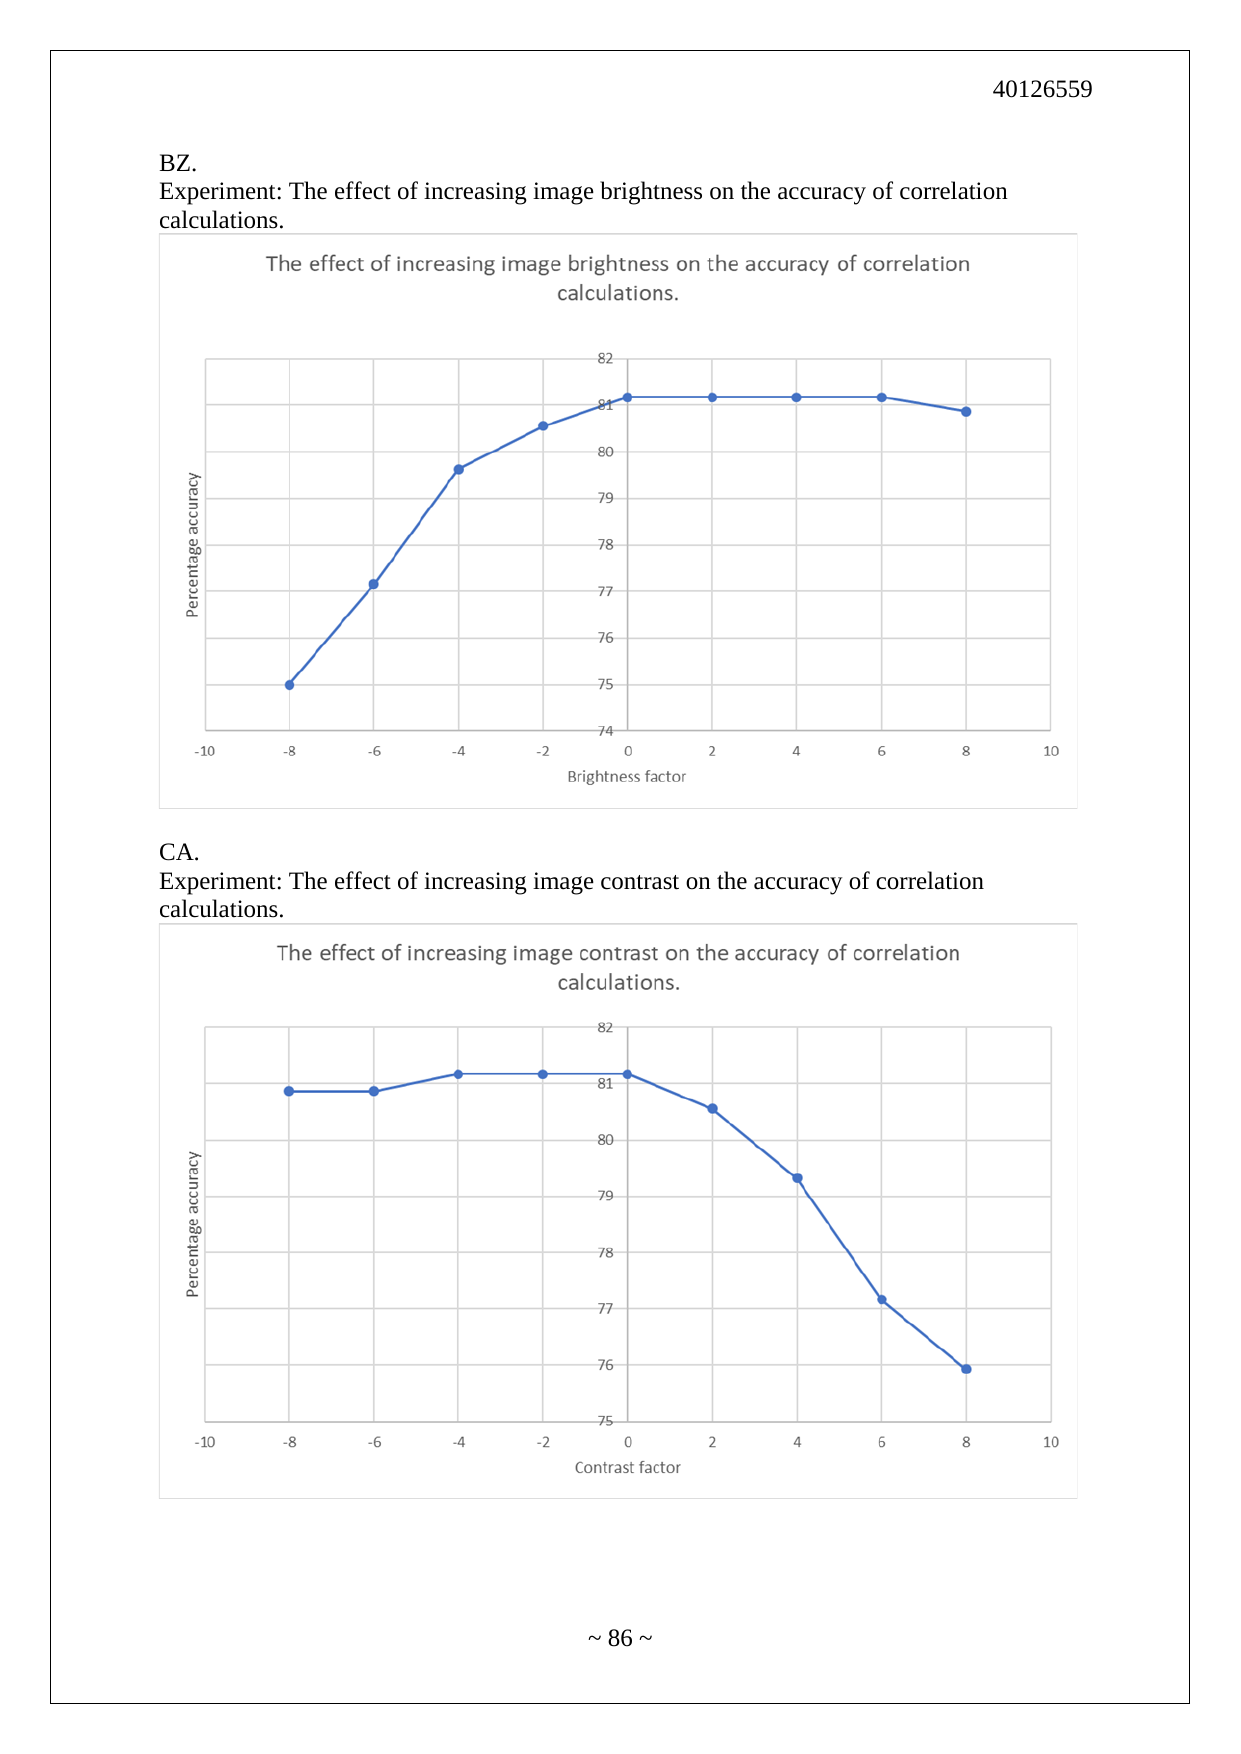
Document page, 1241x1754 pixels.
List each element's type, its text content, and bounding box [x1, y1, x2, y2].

table_cell CA. Experiment: The effect of increasing image contrast on the accuracy of correlation calculations. [148, 837, 1092, 1584]
picture [158, 233, 1078, 809]
picture [158, 923, 1078, 1499]
table_cell BZ. Experiment: The effect of increasing image brightness on the accuracy of correlation calculations. [148, 148, 1092, 837]
